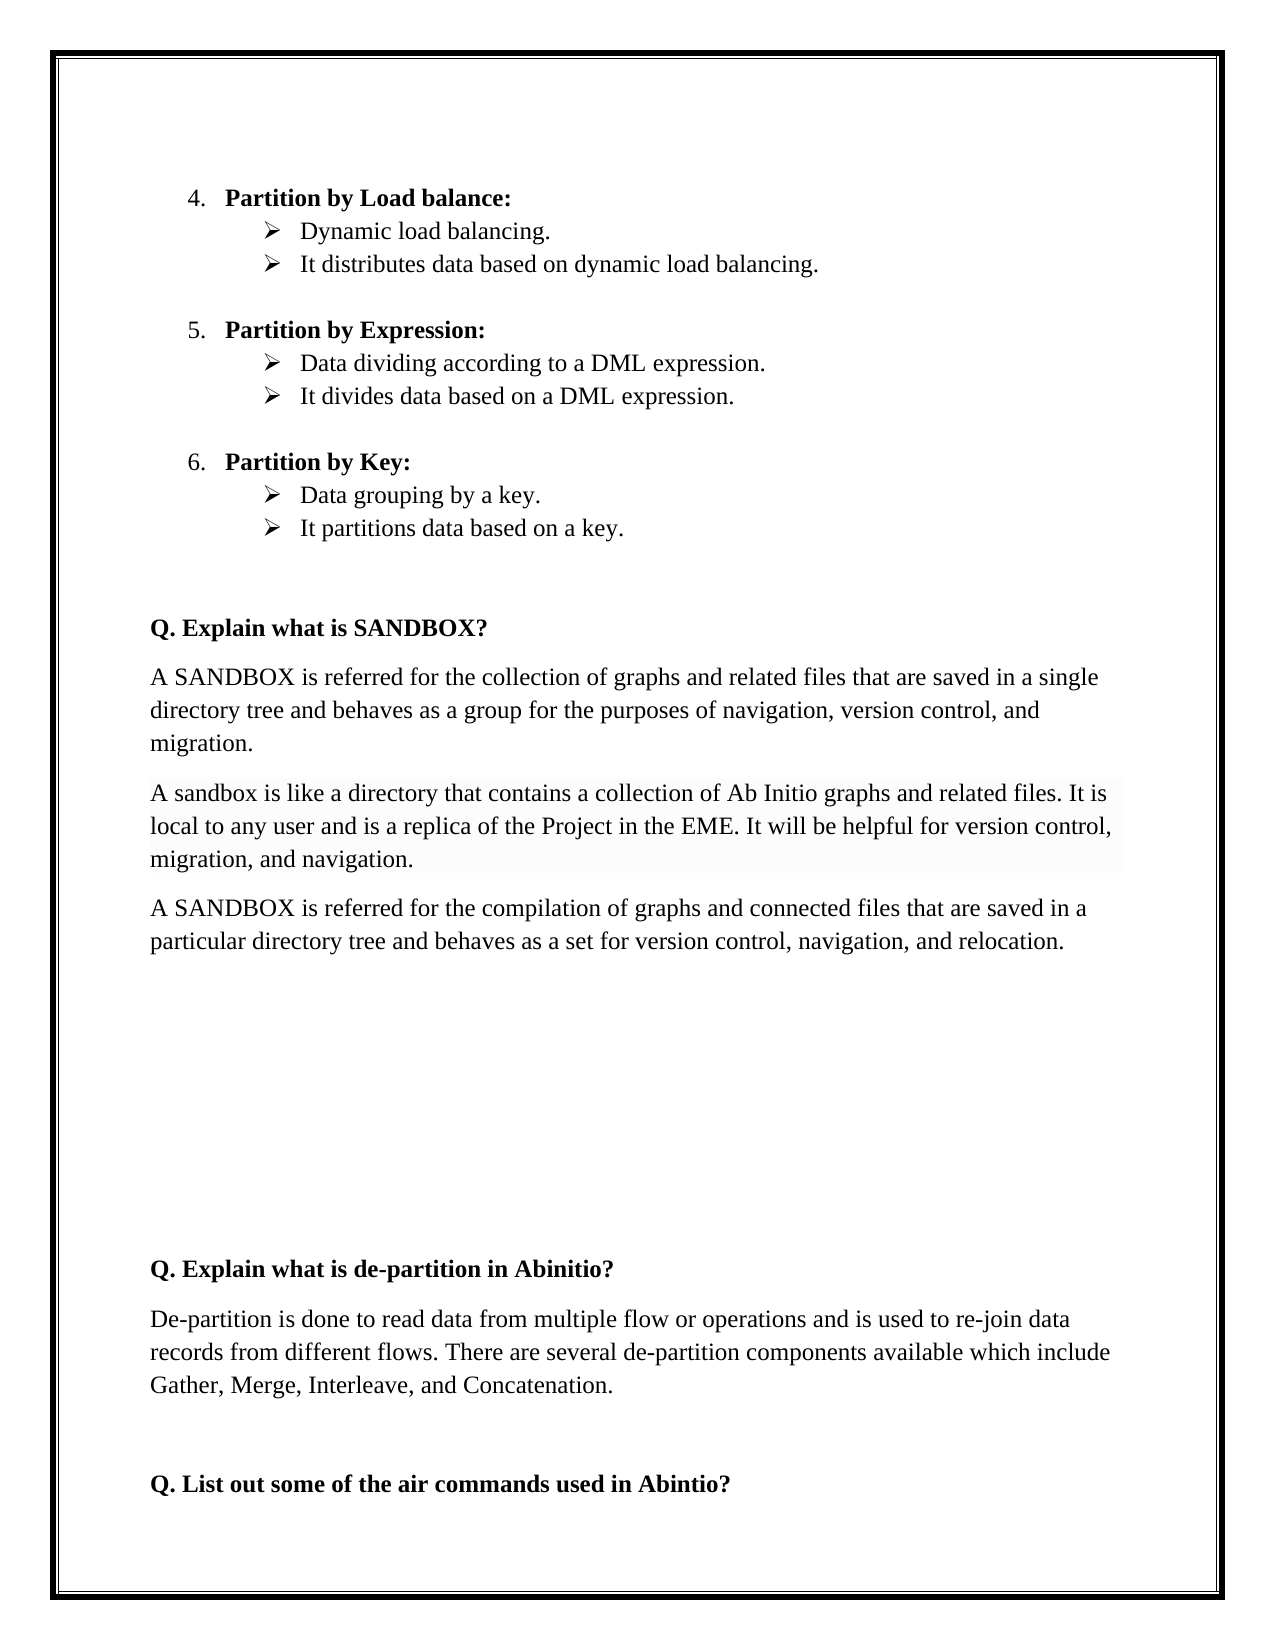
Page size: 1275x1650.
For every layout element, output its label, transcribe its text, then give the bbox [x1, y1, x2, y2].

list Dynamic load balancing. [262, 216, 1125, 245]
list Partition by Key: [187, 447, 1125, 476]
list Data dividing according to a DML expression. [262, 348, 1125, 377]
text De-partition is done to read data from multiple flow or operations and is used to re-join data records from different flows. There are several de-partition components available which include Gather, Merge, Interleave, and Concatenation. [150, 1304, 1125, 1398]
text Q. Explain what is de-partition in Abinitio? [150, 1254, 1125, 1283]
list It partitions data based on a key. [262, 513, 1125, 542]
text A SANDBOX is referred for the collection of graphs and related files that are saved in a single directory tree and behaves as a group for the purposes of navigation, version control, and migration. [150, 662, 1125, 757]
list Data grouping by a key. [262, 480, 1125, 509]
text Q. Explain what is SANDBOX? [150, 613, 1125, 641]
list It distributes data based on dynamic load balancing. [262, 249, 1125, 278]
list Partition by Expression: [187, 315, 1125, 344]
list It divides data based on a DML expression. [262, 381, 1125, 410]
text Q. List out some of the air commands used in Abintio? [150, 1469, 1125, 1498]
list Partition by Load balance: [187, 183, 1125, 212]
text A sandbox is like a directory that contains a collection of Ab Initio graphs and related files. It is local to any user and is a replica of the Project in the EME. It will be helpful for version control, migration, and navigation. [150, 778, 1125, 873]
text A SANDBOX is referred for the compilation of graphs and connected files that are saved in a particular directory tree and behaves as a set for version control, navigation, and relocation. [150, 893, 1125, 954]
